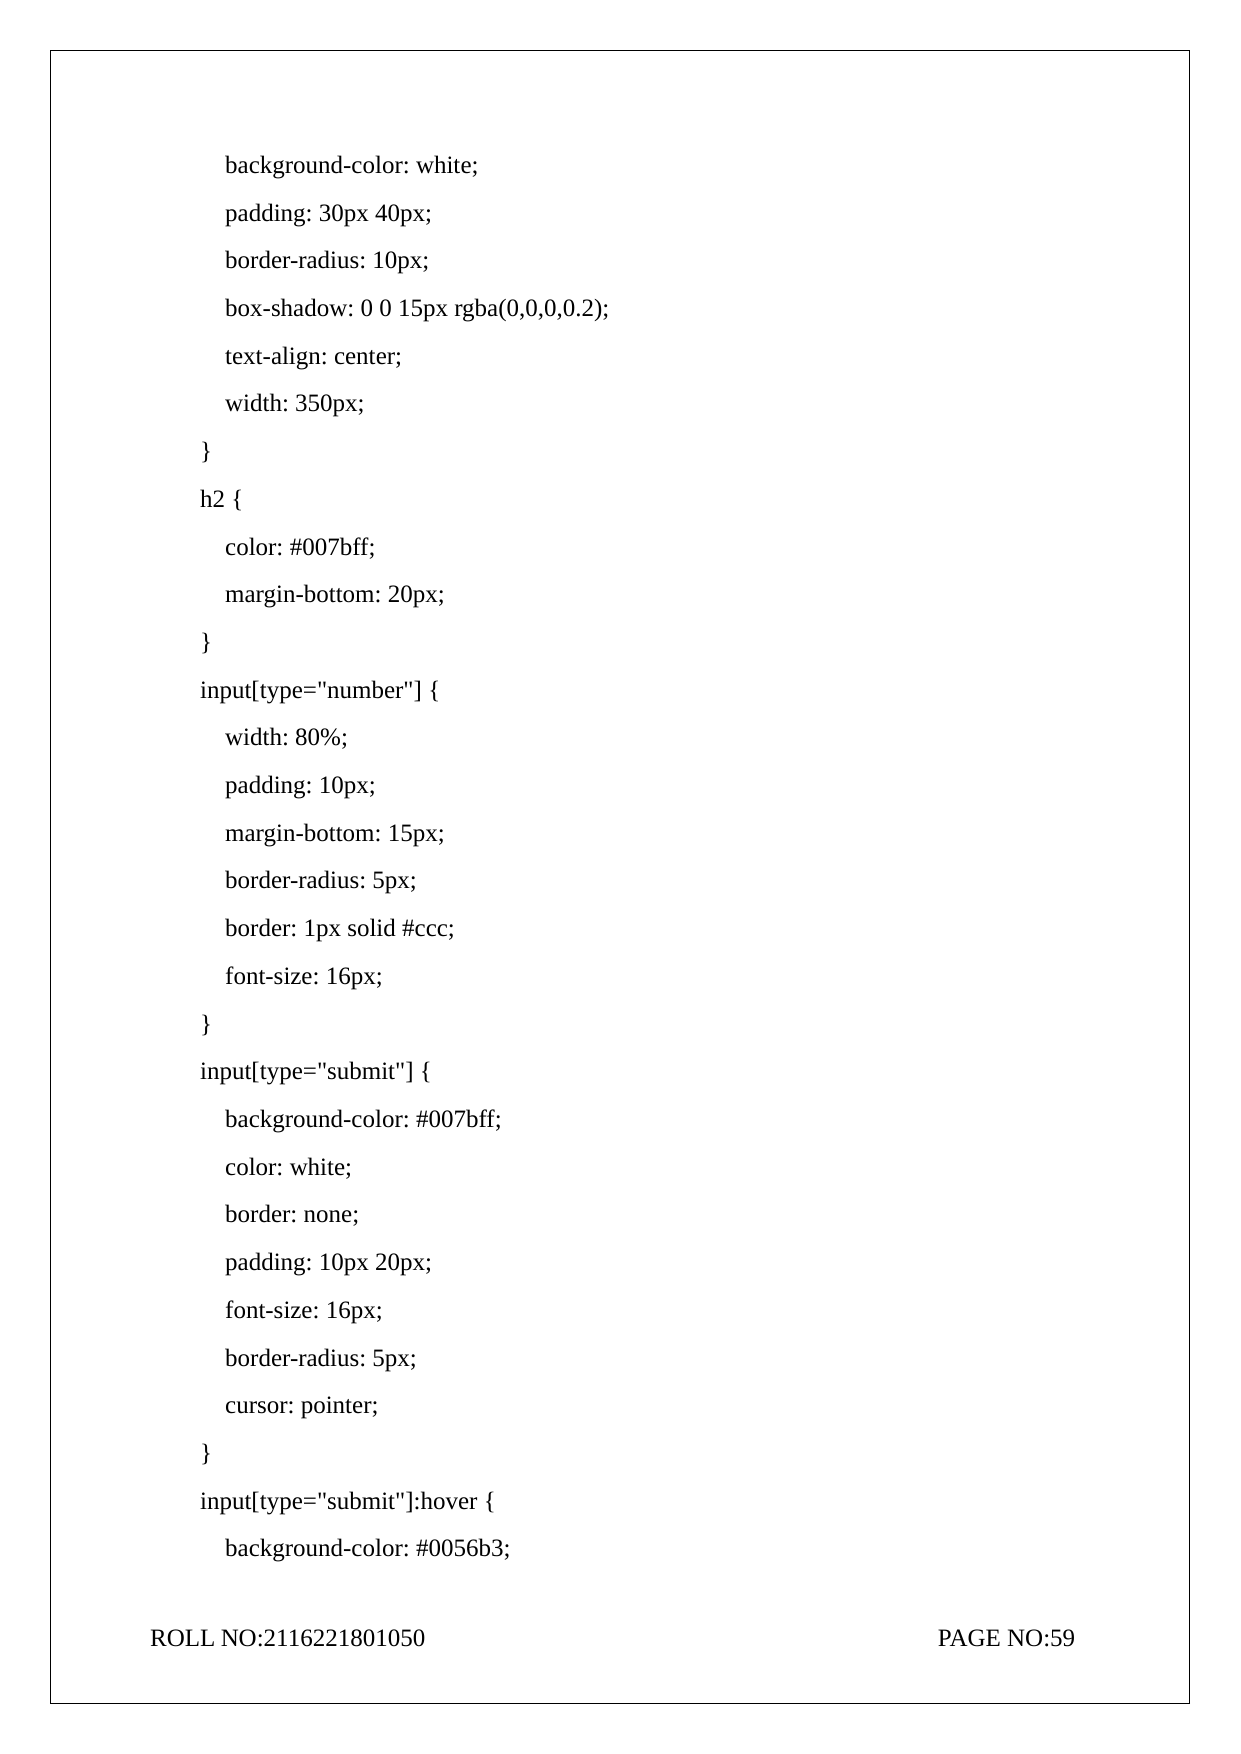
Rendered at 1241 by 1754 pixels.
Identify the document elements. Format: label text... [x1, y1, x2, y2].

text input[type="submit"]:hover { [150, 1486, 1090, 1514]
text font-size: 16px; [150, 1295, 1090, 1324]
text padding: 10px; [150, 770, 1090, 799]
text border: none; [150, 1199, 1090, 1228]
text background-color: #007bff; [150, 1104, 1090, 1133]
text border: 1px solid #ccc; [150, 913, 1090, 942]
text } [150, 1438, 1090, 1467]
text text-align: center; [150, 341, 1090, 369]
text color: #007bff; [150, 532, 1090, 560]
text width: 80%; [150, 722, 1090, 751]
text margin-bottom: 20px; [150, 579, 1090, 608]
text cursor: pointer; [150, 1390, 1090, 1419]
text } [150, 627, 1090, 656]
text padding: 10px 20px; [150, 1247, 1090, 1276]
text box-shadow: 0 0 15px rgba(0,0,0,0.2); [150, 293, 1090, 322]
text color: white; [150, 1152, 1090, 1181]
text font-size: 16px; [150, 961, 1090, 990]
text border-radius: 10px; [150, 245, 1090, 274]
text border-radius: 5px; [150, 866, 1090, 894]
text } [150, 1009, 1090, 1037]
text input[type="number"] { [150, 675, 1090, 703]
text padding: 30px 40px; [150, 198, 1090, 226]
text width: 350px; [150, 388, 1090, 417]
text margin-bottom: 15px; [150, 818, 1090, 847]
text input[type="submit"] { [150, 1056, 1090, 1085]
text background-color: #0056b3; [150, 1533, 1090, 1562]
text background-color: white; [150, 150, 1090, 179]
text h2 { [150, 484, 1090, 513]
text } [150, 436, 1090, 465]
text border-radius: 5px; [150, 1343, 1090, 1371]
